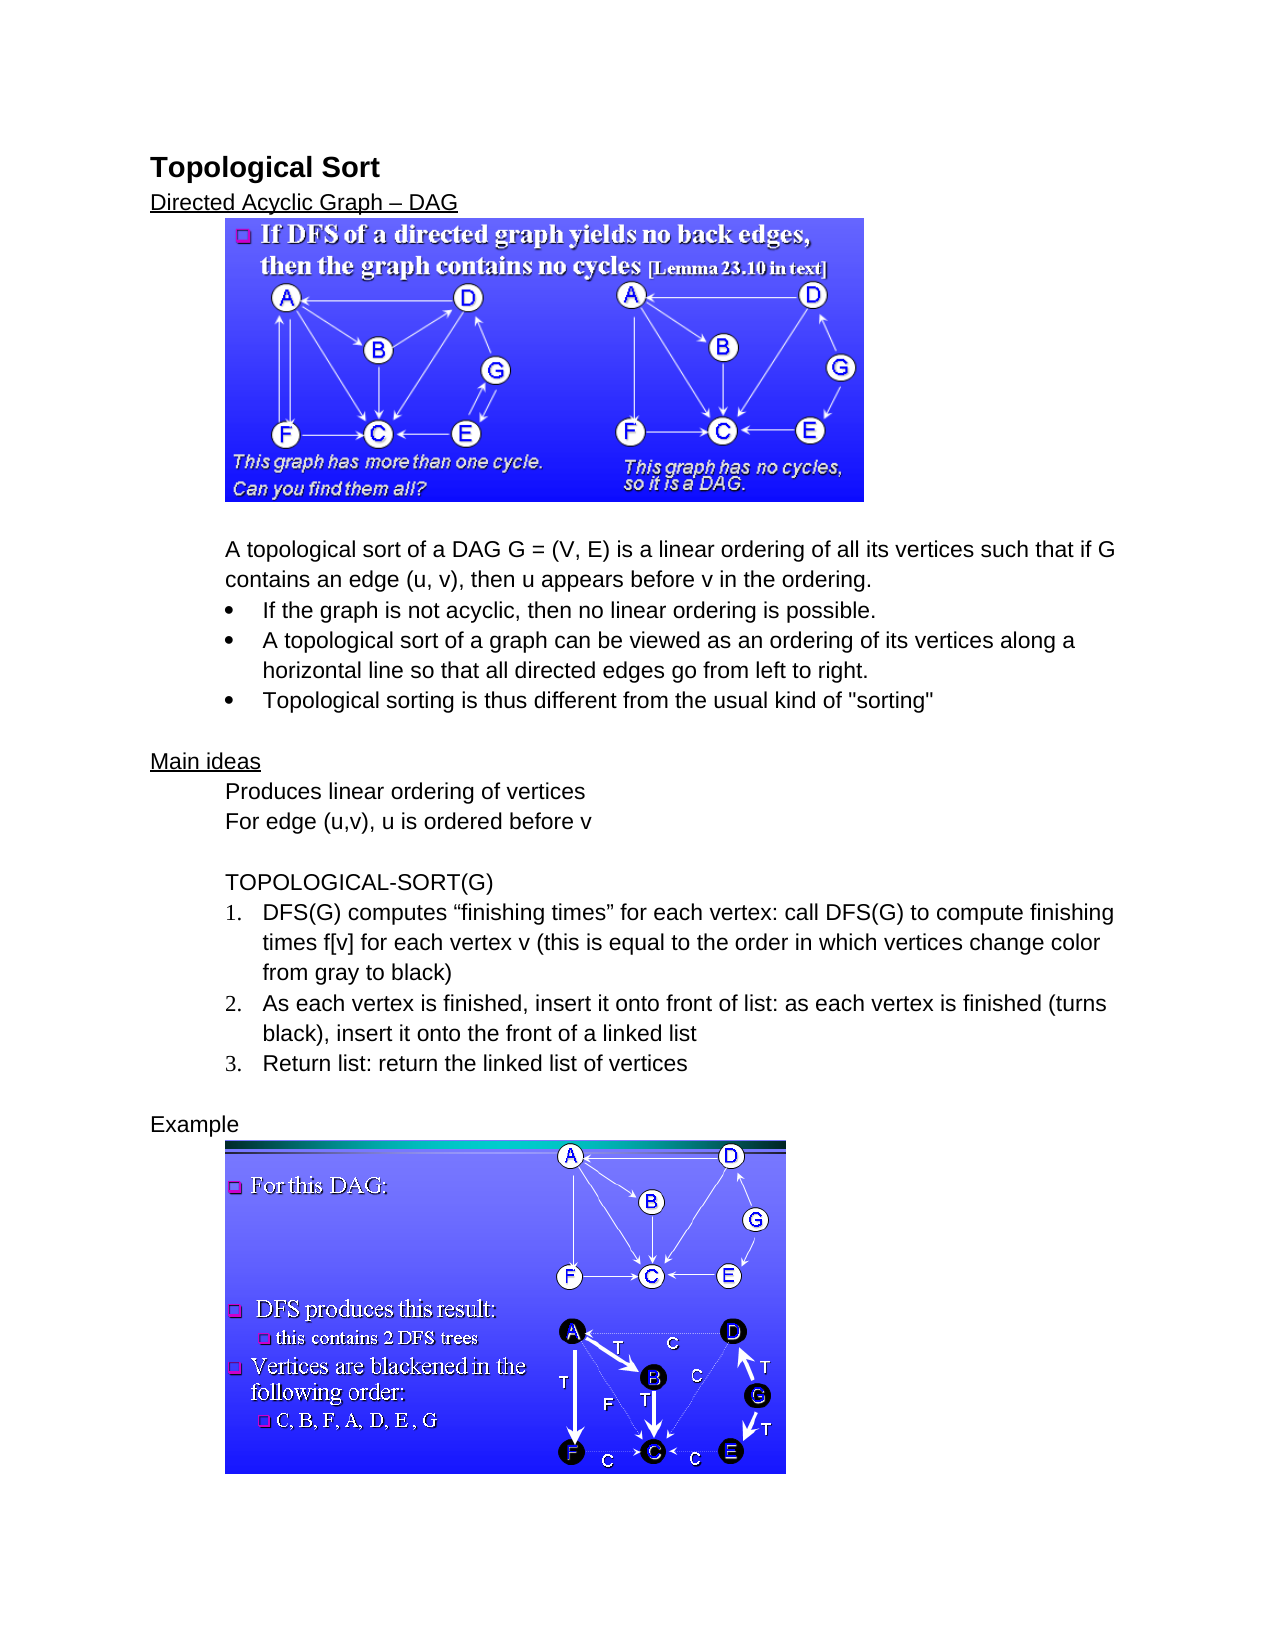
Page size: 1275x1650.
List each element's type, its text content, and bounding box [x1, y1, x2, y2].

text TOPOLOGICAL-SORT(G) [150, 868, 1125, 895]
list As each vertex is finished, insert it onto front of list: as each vertex is finished (turns black), insert it onto the front of a linked list [225, 989, 1125, 1046]
text Topological Sort [150, 150, 1125, 183]
text A topological sort of a DAG G = (V, E) is a linear ordering of all its vertices such that if G contains an edge (u, v), then u appears before v in the ordering. [225, 536, 1125, 593]
list Return list: return the linked list of vertices [225, 1050, 1125, 1076]
picture [225, 1140, 786, 1474]
list Topological sorting is thus different from the usual kind of "sorting" [225, 687, 1125, 714]
list If the graph is not acyclic, then no linear ordering is possible. [225, 597, 1125, 623]
list A topological sort of a graph can be viewed as an ordering of its vertices along a horizontal line so that all directed edges go from left to right. [225, 627, 1125, 683]
text For edge (u,v), u is ordered before v [150, 808, 1125, 834]
picture [225, 218, 864, 502]
list DFS(G) computes “finishing times” for each vertex: call DFS(G) to compute finishing times f[v] for each vertex v (this is equal to the order in which vertices change color from gray to black) [225, 899, 1125, 986]
text Example [150, 1111, 1125, 1137]
text Main ideas [150, 748, 1125, 774]
text Directed Acyclic Graph – DAG [150, 188, 1125, 215]
text Produces linear ordering of vertices [150, 778, 1125, 804]
